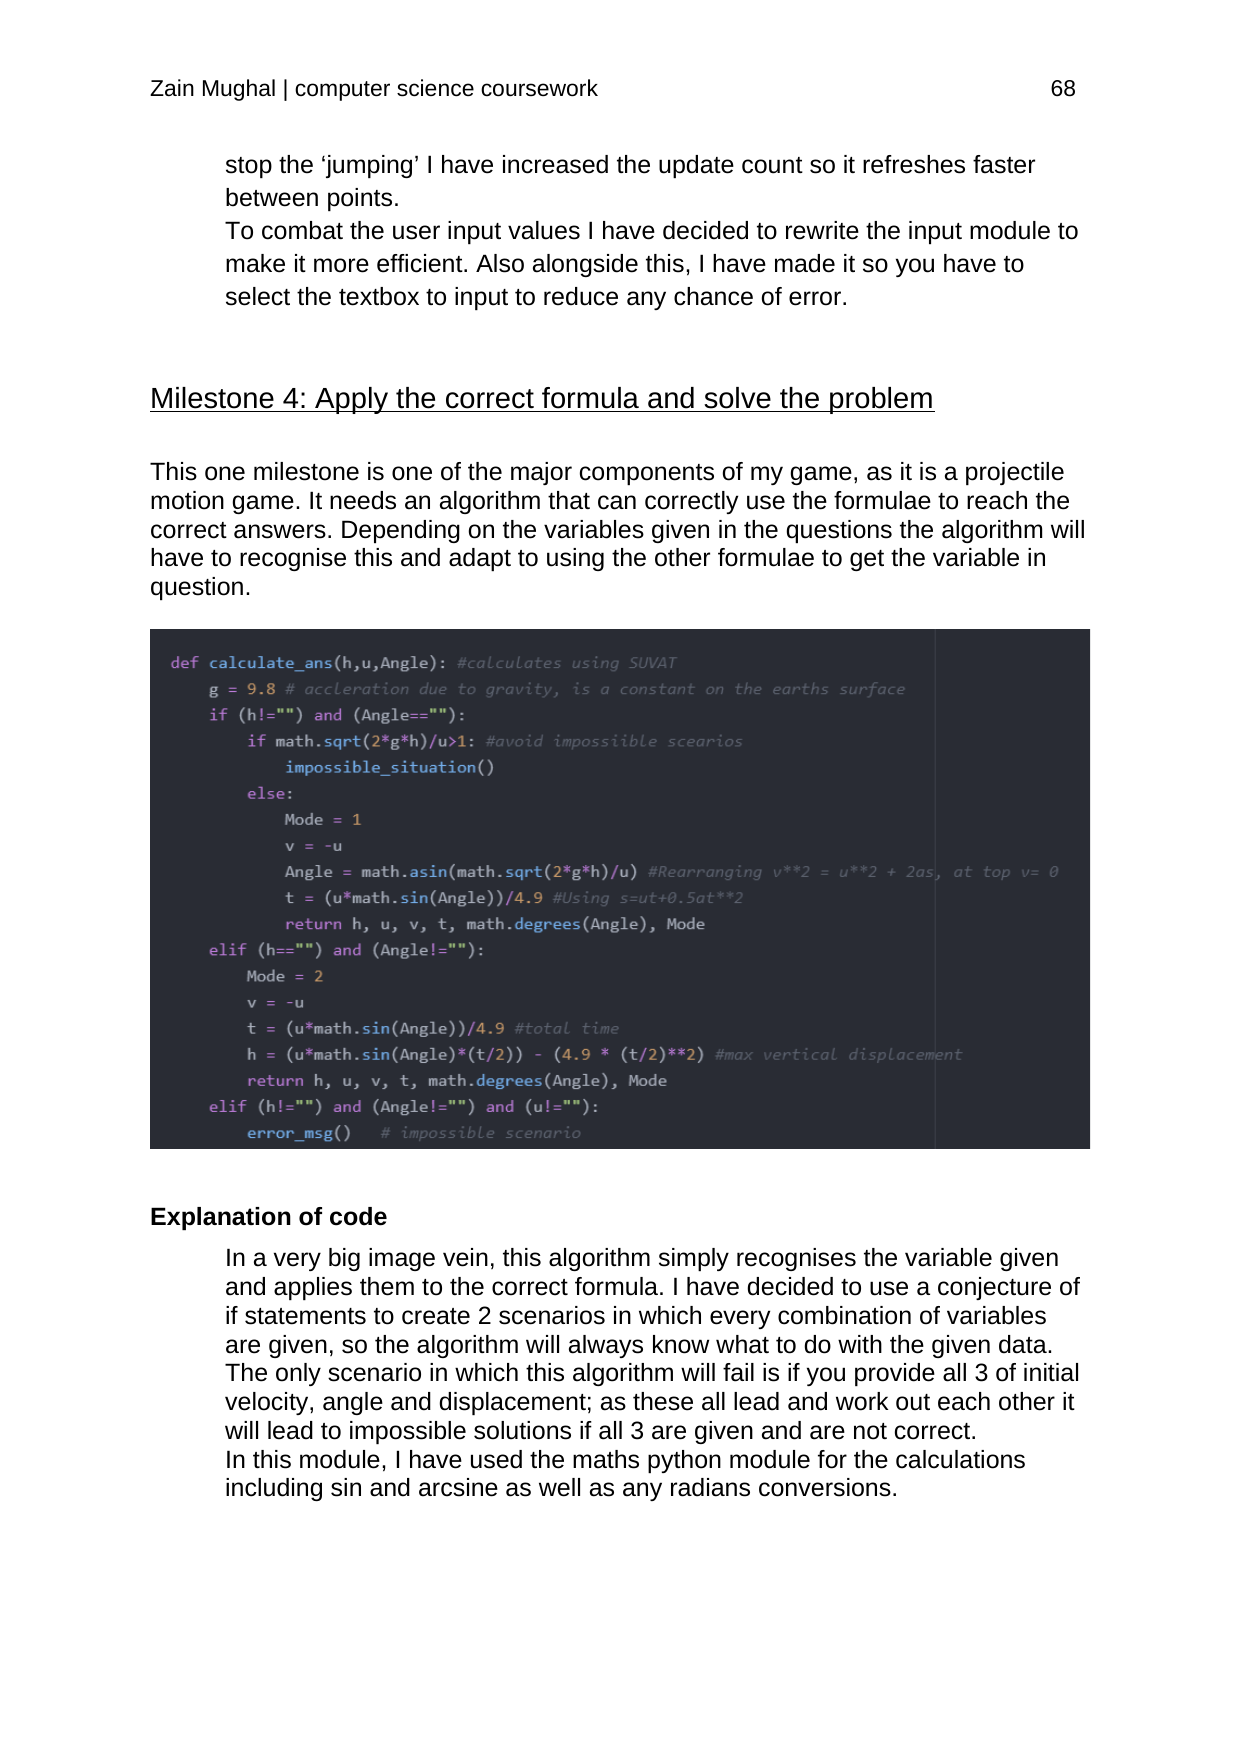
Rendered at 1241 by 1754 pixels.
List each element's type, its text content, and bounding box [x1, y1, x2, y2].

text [225, 150, 1090, 212]
picture [150, 629, 1091, 1149]
text To combat the user input values I have decided to rewrite the input module to make it more efficient. Also alongside this, I have made it so you have to select the textbox to input to reduce any chance of error. [225, 216, 1090, 311]
text In this module, I have used the maths python module for the calculations including sin and arcsine as well as any radians conversions. [225, 1445, 1090, 1502]
subtitle Explanation of code [150, 1202, 1090, 1231]
text In a very big image vein, this algorithm simply recognises the variable given and applies them to the correct formula. I have decided to use a conjecture of if statements to create 2 scenarios in which every combination of variables are given, so the algorithm will always know what to do with the given data. The only scenario in which this algorithm will fail is if you provide all 3 of initial velocity, angle and displacement; as these all lead and work out each other it will lead to impossible solutions if all 3 are given and are not correct. [225, 1243, 1090, 1445]
subtitle Milestone 4: Apply the correct formula and solve the problem [150, 381, 1090, 415]
text This one milestone is one of the major components of my game, as it is a projectile motion game. It needs an algorithm that can correctly use the formulae to reach the correct answers. Depending on the variables given in the questions the algorithm will have to recognise this and adapt to using the other formulae to get the variable in question. [150, 457, 1090, 601]
